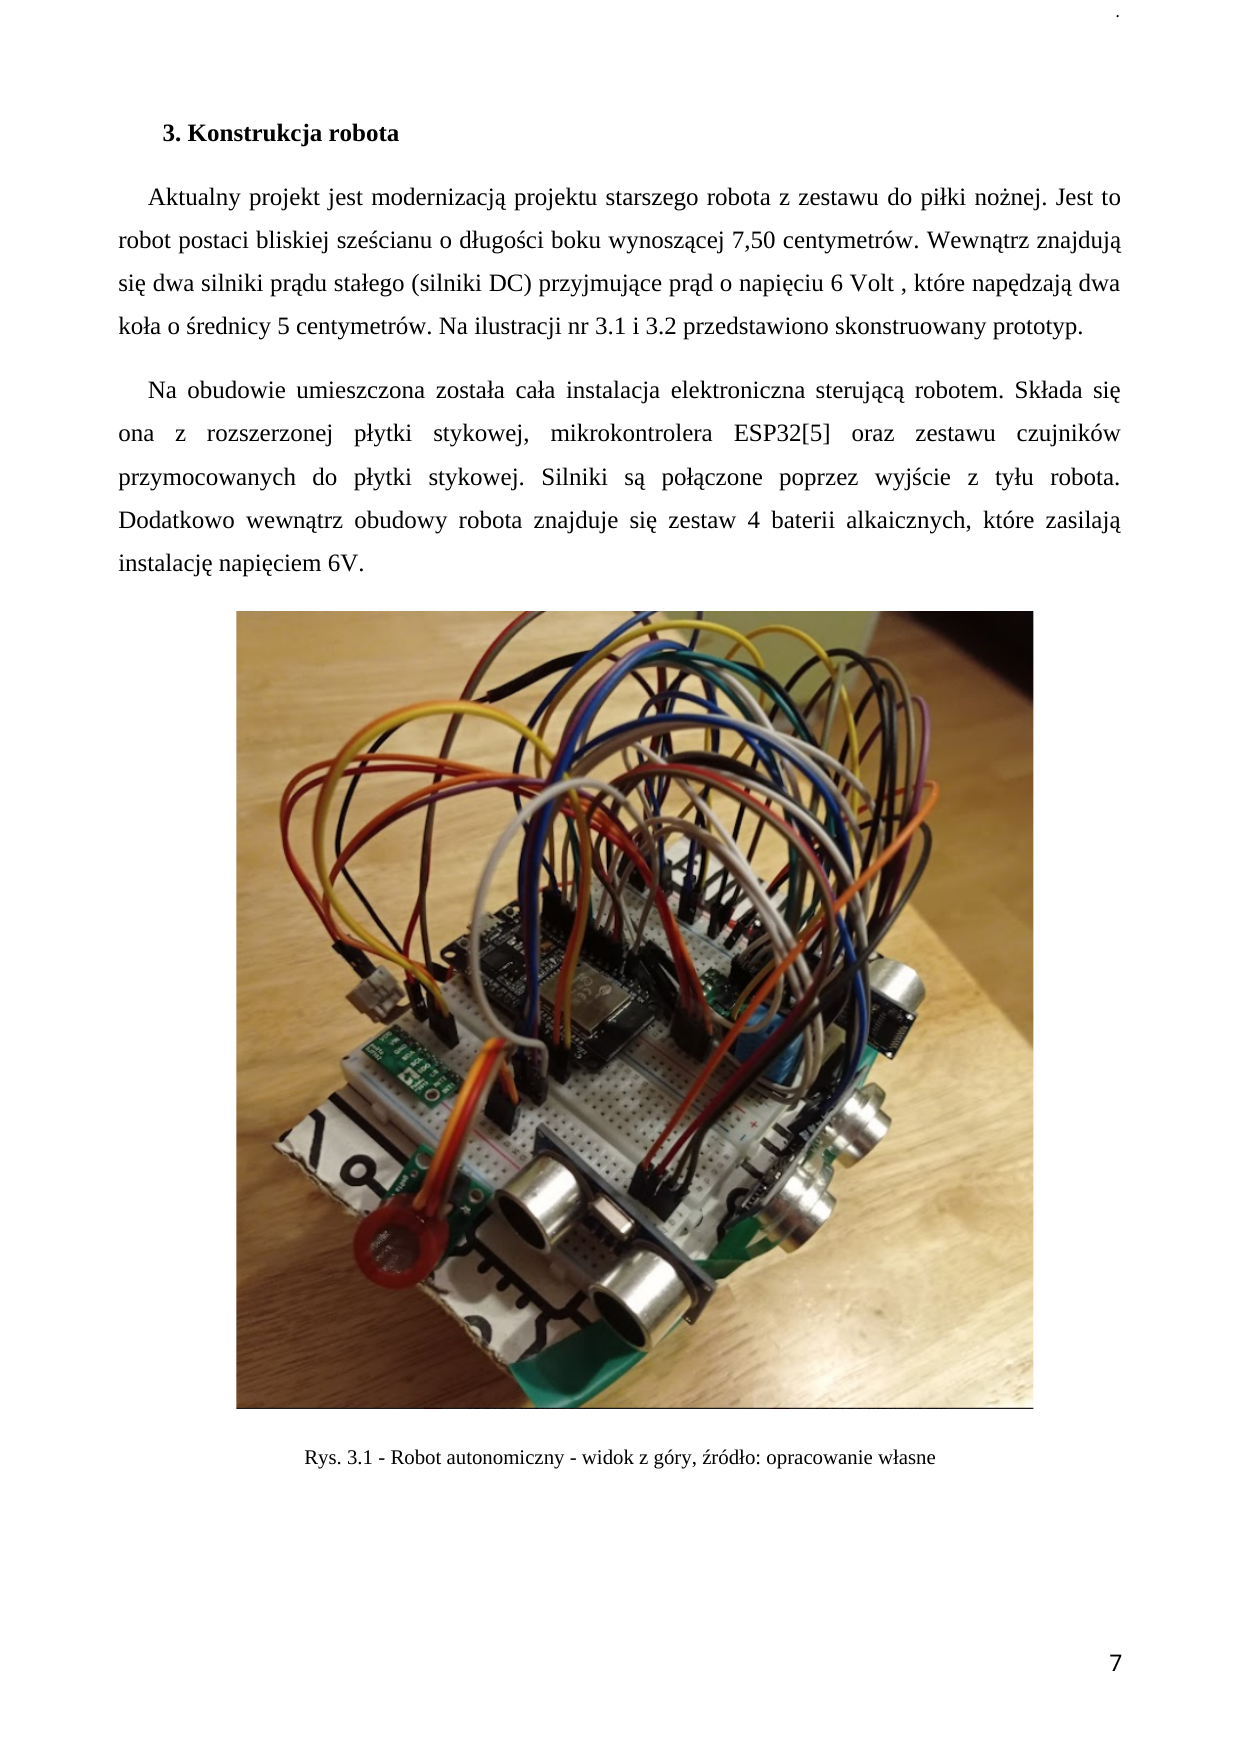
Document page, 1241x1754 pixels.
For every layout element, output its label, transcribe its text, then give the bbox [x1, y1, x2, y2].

text Na obudowie umieszczona została cała instalacja elektroniczna sterującą robotem. Składa się ona z rozszerzonej płytki stykowej, mikrokontrolera ESP32[5] oraz zestawu czujników przymocowanych do płytki stykowej. Silniki są połączone poprzez wyjście z tyłu robota. Dodatkowo wewnątrz obudowy robota znajduje się zestaw 4 baterii alkaicznych, które zasilają instalację napięciem 6V. [118, 375, 1122, 577]
text Aktualny projekt jest modernizacją projektu starszego robota z zestawu do piłki nożnej. Jest to robot postaci bliskiej sześcianu o długości boku wynoszącej 7,50 centymetrów. Wewnątrz znajdują się dwa silniki prądu stałego (silniki DC) przyjmujące prąd o napięciu 6 Volt , które napędzają dwa koła o średnicy 5 centymetrów. Na ilustracji nr 3.1 i 3.2 przedstawiono skonstruowany prototyp. [118, 182, 1122, 340]
picture [236, 611, 1034, 1409]
text 3. Konstrukcja robota [118, 118, 1122, 147]
text Rys. 3.1 - Robot autonomiczny - widok z góry, źródło: opracowanie własne [118, 1445, 1122, 1469]
